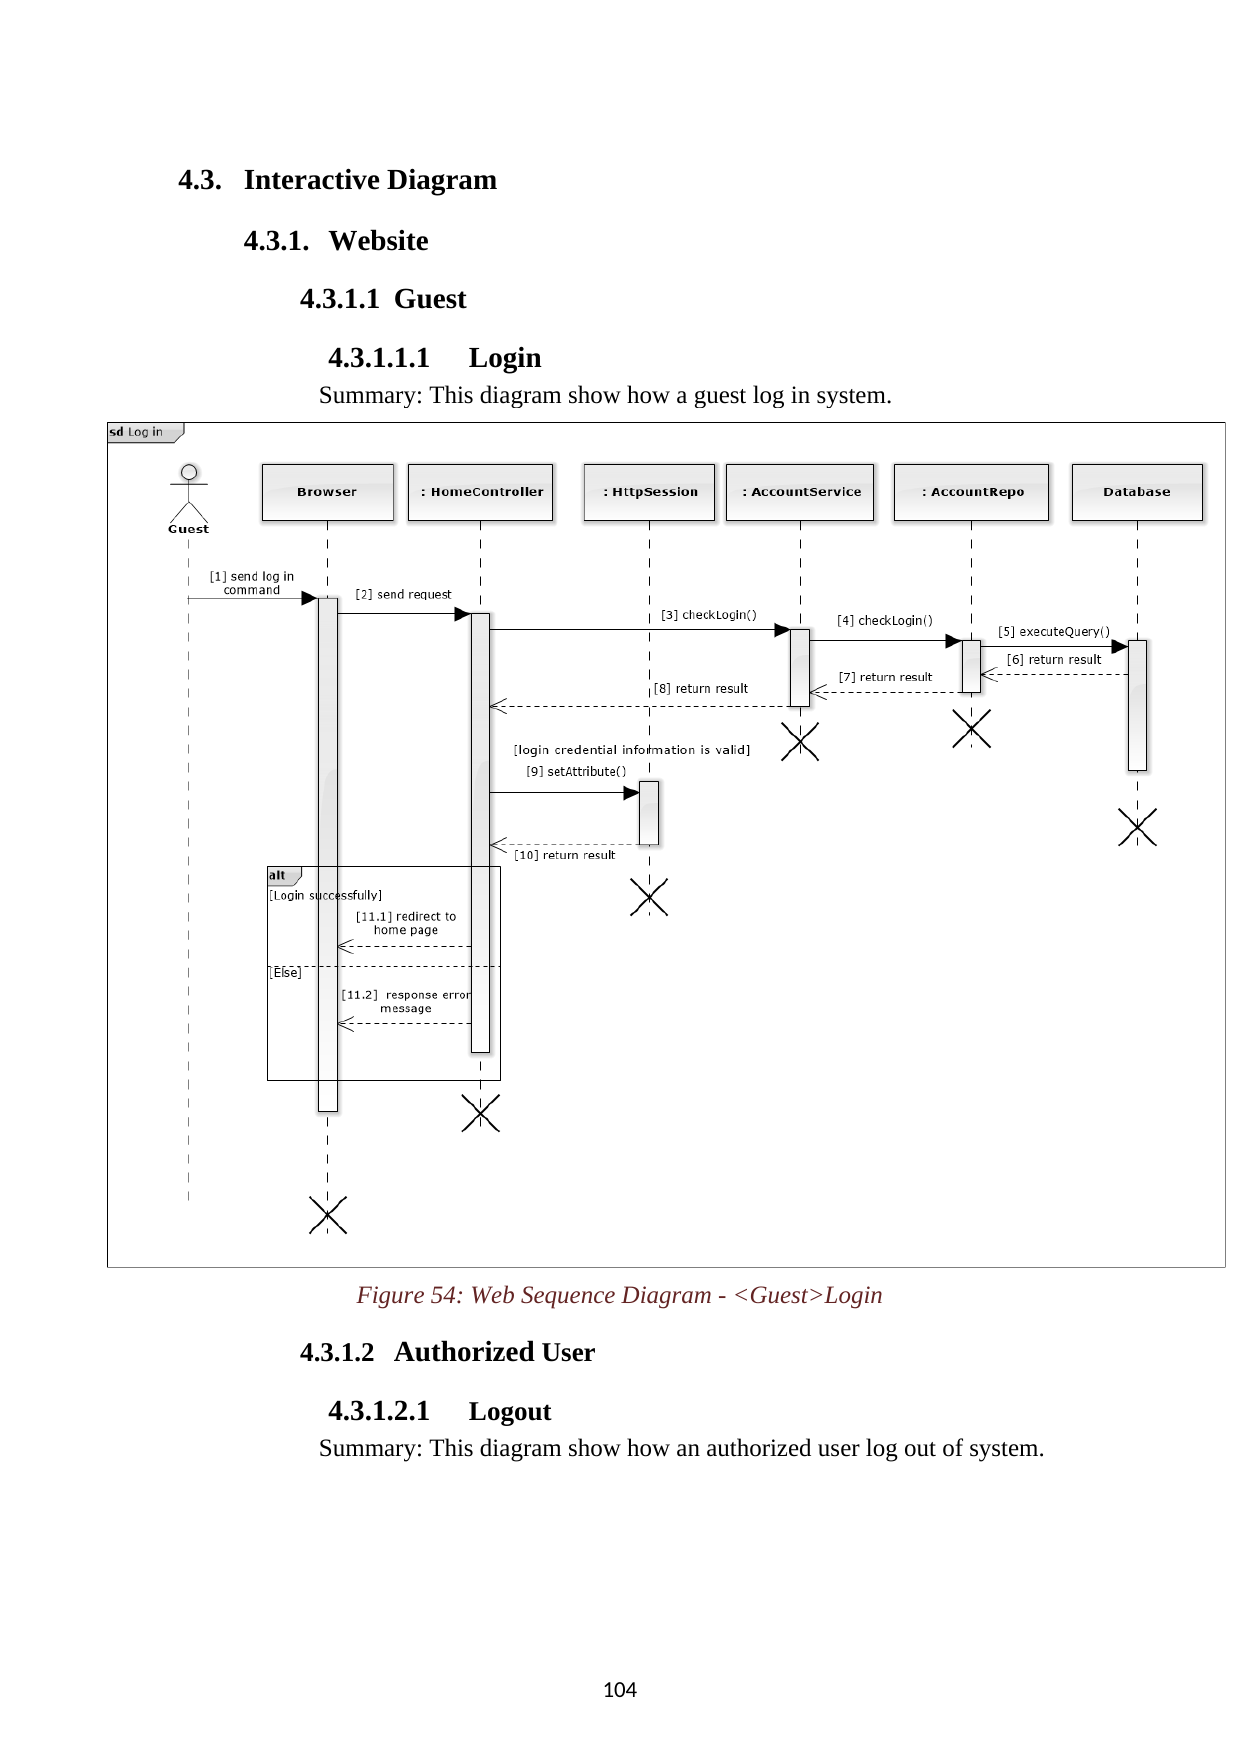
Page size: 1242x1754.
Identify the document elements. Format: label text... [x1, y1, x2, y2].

text Figure 54: Web Sequence Diagram - <Guest>Login [94, 1281, 1146, 1309]
subtitle Website [244, 223, 1146, 257]
text Summary: This diagram show how a guest log in system. [244, 380, 1146, 408]
subtitle Guest [300, 282, 1146, 315]
picture [93, 408, 1239, 1281]
subtitle Interactive Diagram [169, 162, 1146, 196]
subtitle Login [214, 340, 1146, 374]
subtitle Authorized User [300, 1334, 1146, 1368]
subtitle Logout [328, 1393, 1146, 1426]
text Summary: This diagram show how an authorized user log out of system. [244, 1433, 1146, 1461]
